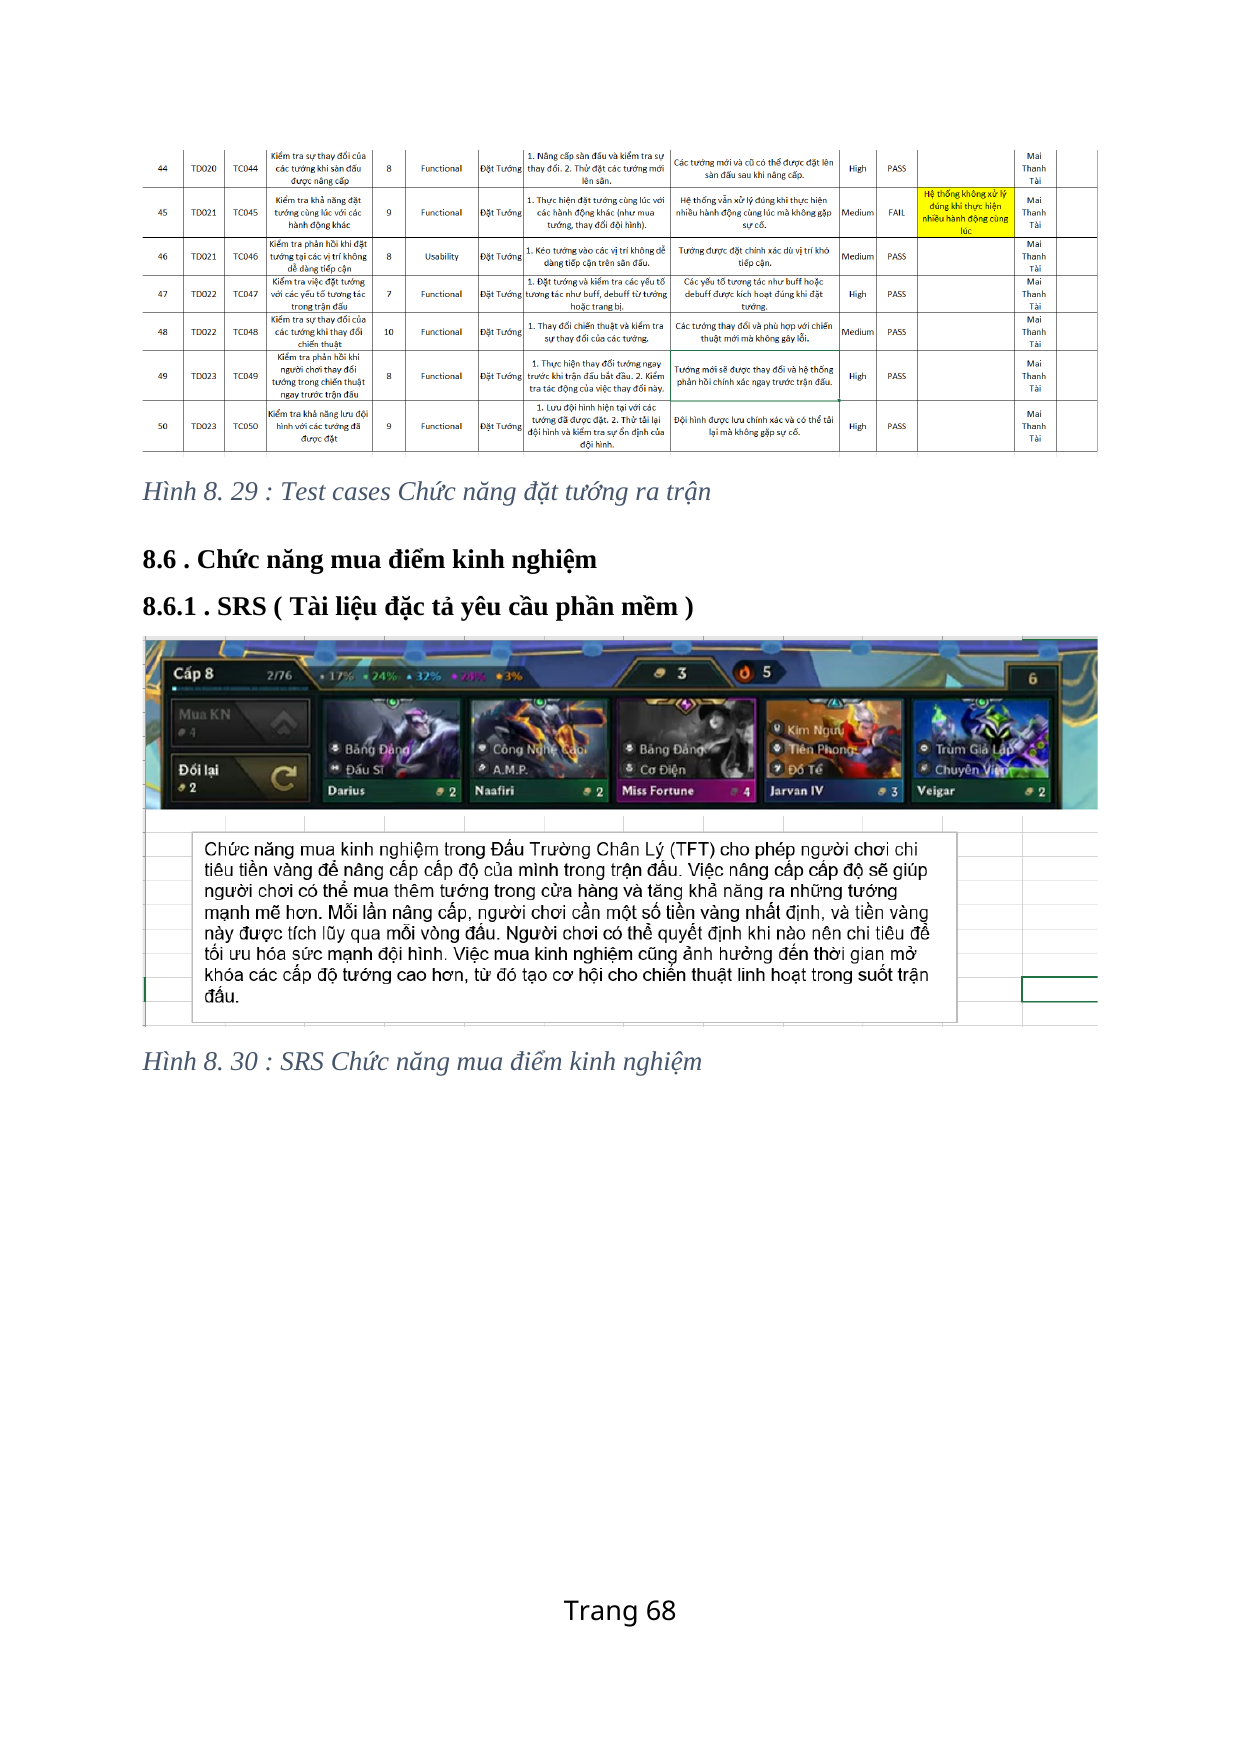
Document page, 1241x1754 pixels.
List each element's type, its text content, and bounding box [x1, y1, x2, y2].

picture [142, 636, 1098, 1027]
subtitle 8.6 . Chức năng mua điểm kinh nghiệm [142, 543, 1098, 574]
text Hình 8. 30 : SRS Chức năng mua điểm kinh nghiệm [142, 1046, 1098, 1077]
subtitle 8.6.1 . SRS ( Tài liệu đặc tả yêu cầu phần mềm ) [142, 589, 1098, 621]
text Hình 8. 29 : Test cases Chức năng đặt tướng ra trận [142, 475, 1098, 507]
picture [142, 150, 1098, 457]
